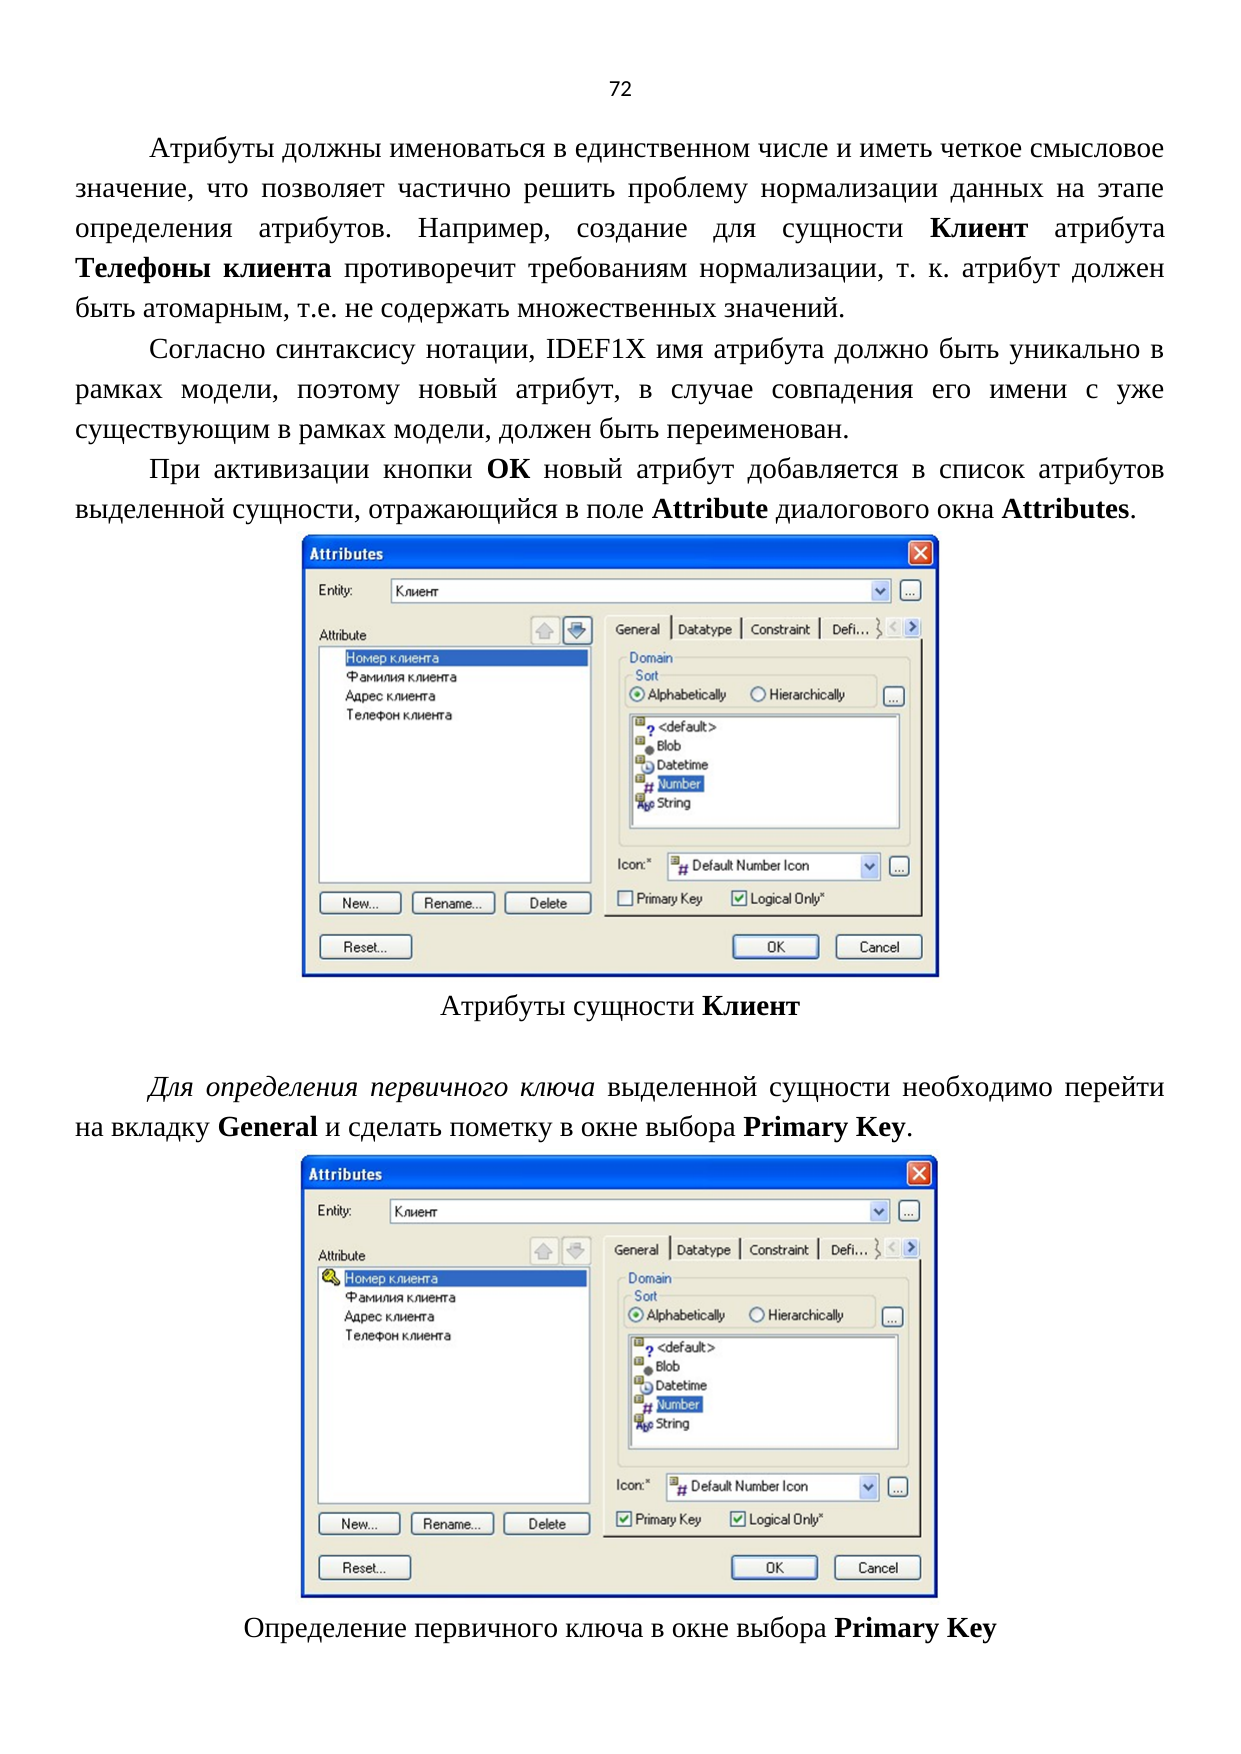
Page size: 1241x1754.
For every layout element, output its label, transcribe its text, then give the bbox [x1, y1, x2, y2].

text Для определения первичного ключа выделенной сущности необходимо перейти на вкладку General и сделать пометку в окне выбора Primary Key. [75, 1069, 1165, 1143]
text При активизации кнопки ОК новый атрибут добавляется в список атрибутов выделенной сущности, отражающийся в поле Attribute диалогового окна Attributes. [75, 451, 1165, 525]
text Определение первичного ключа в окне выбора Primary Key [75, 1610, 1165, 1643]
picture [296, 531, 945, 983]
text Атрибуты сущности Клиент [75, 988, 1165, 1022]
picture [295, 1149, 946, 1605]
text Атрибуты должны именоваться в единственном числе и иметь четкое смысловое значение, что позволяет частично решить проблему нормализации данных на этапе определения атрибутов. Например, создание для сущности Клиент атрибута Телефоны клиента противоречит требованиям нормализации, т. к. атрибут должен быть атомарным, т.е. не содержать множественных значений. [75, 130, 1165, 324]
text Согласно синтаксису нотации, IDEF1X имя атрибута должно быть уникально в рамках модели, поэтому новый атрибут, в случае совпадения его имени с уже существующим в рамках модели, должен быть переименован. [75, 331, 1165, 445]
